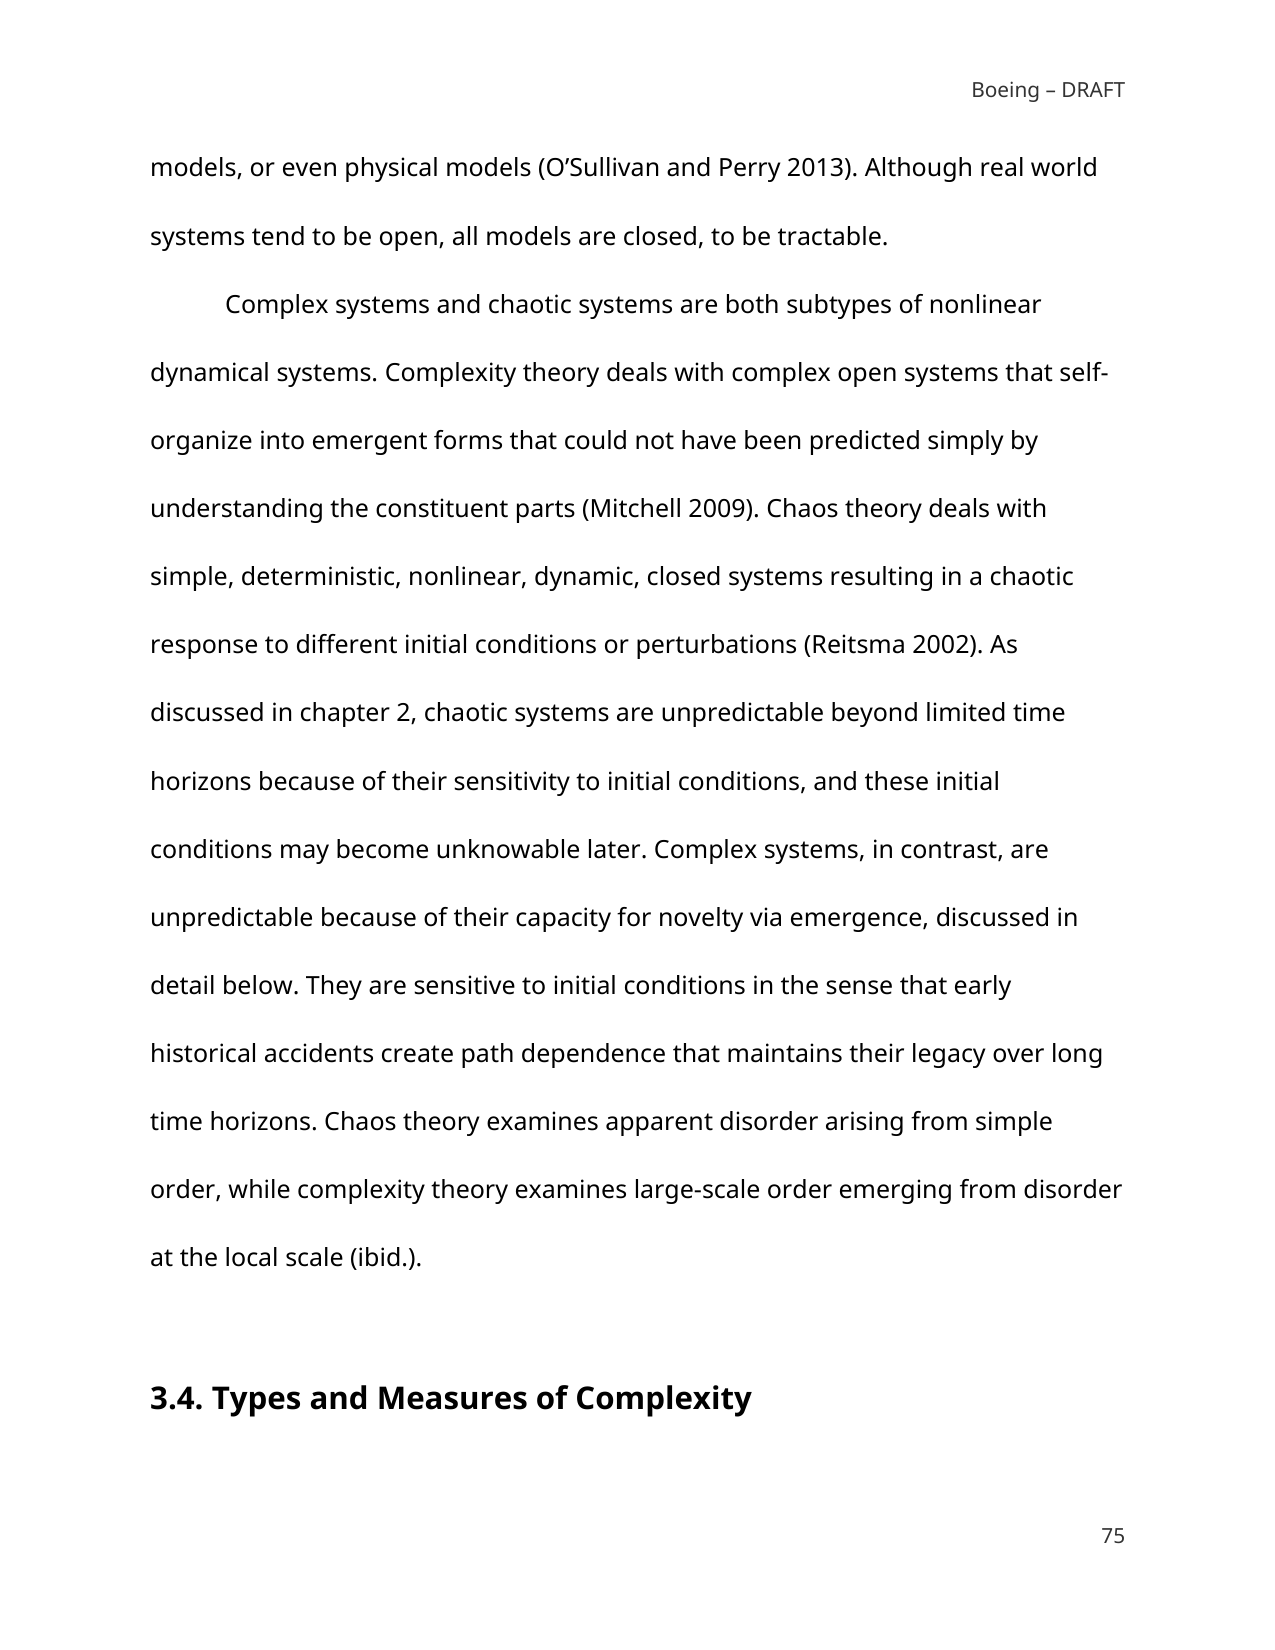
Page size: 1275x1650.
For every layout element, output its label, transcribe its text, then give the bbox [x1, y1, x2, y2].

subtitle Types and Measures of Complexity [150, 1376, 1125, 1419]
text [150, 150, 1125, 252]
text Complex systems and chaotic systems are both subtypes of nonlinear dynamical systems. Complexity theory deals with complex open systems that self-organize into emergent forms that could not have been predicted simply by understanding the constituent parts (Mitchell 2009). Chaos theory deals with simple, deterministic, nonlinear, dynamic, closed systems resulting in a chaotic response to different initial conditions or perturbations (Reitsma 2002). As discussed in chapter 2, chaotic systems are unpredictable beyond limited time horizons because of their sensitivity to initial conditions, and these initial conditions may become unknowable later. Complex systems, in contrast, are unpredictable because of their capacity for novelty via emergence, discussed in detail below. They are sensitive to initial conditions in the sense that early historical accidents create path dependence that maintains their legacy over long time horizons. Chaos theory examines apparent disorder arising from simple order, while complexity theory examines large-scale order emerging from disorder at the local scale (ibid.). [150, 286, 1125, 1274]
